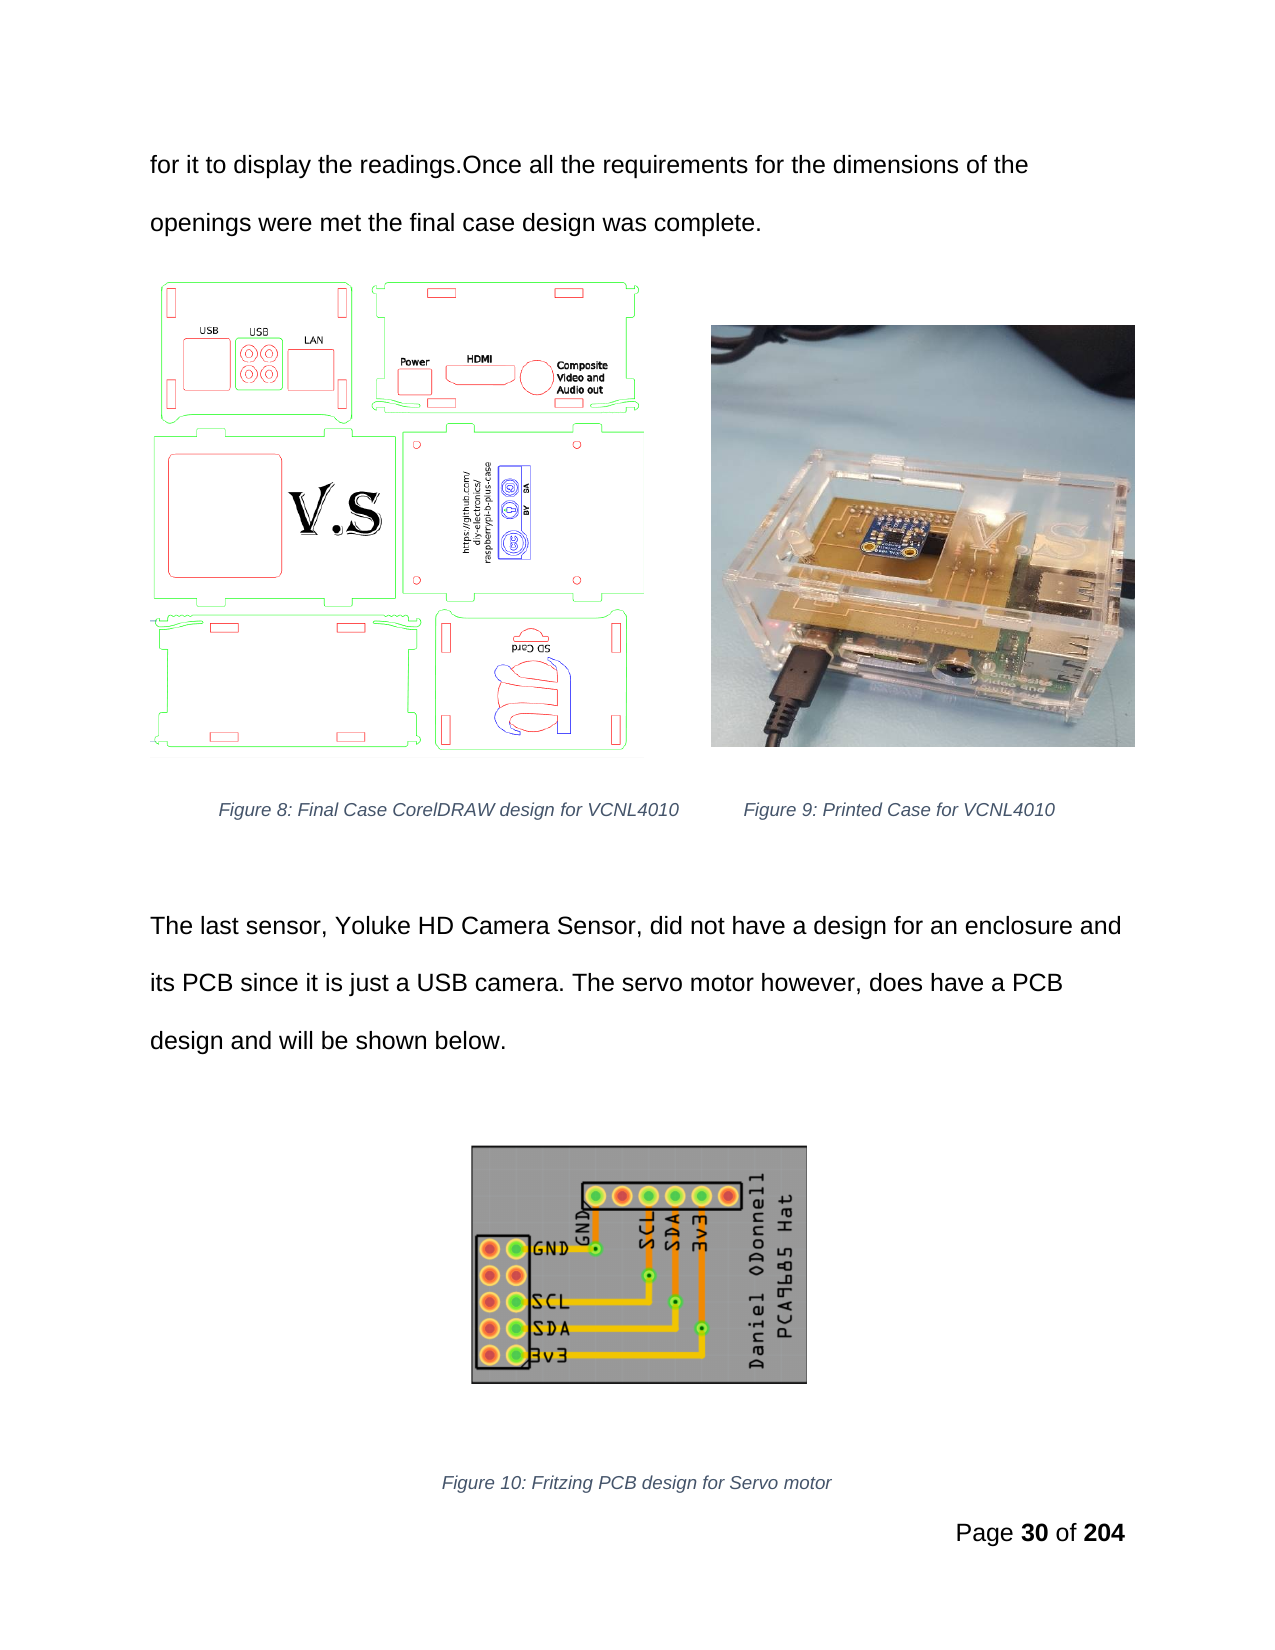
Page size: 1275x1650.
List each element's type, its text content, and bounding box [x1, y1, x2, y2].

text The last sensor, Yoluke HD Camera Sensor, did not have a design for an enclosure and its PCB since it is just a USB camera. The servo motor however, does have a PCB design and will be shown below. [150, 911, 1125, 1054]
picture [150, 277, 644, 758]
picture [711, 325, 1135, 747]
picture [472, 1146, 807, 1384]
text Figure 8: Final Case CorelDRAW design for VCNL4010 Figure 9: Printed Case for VCNL4010 [150, 798, 1125, 820]
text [150, 150, 1125, 236]
